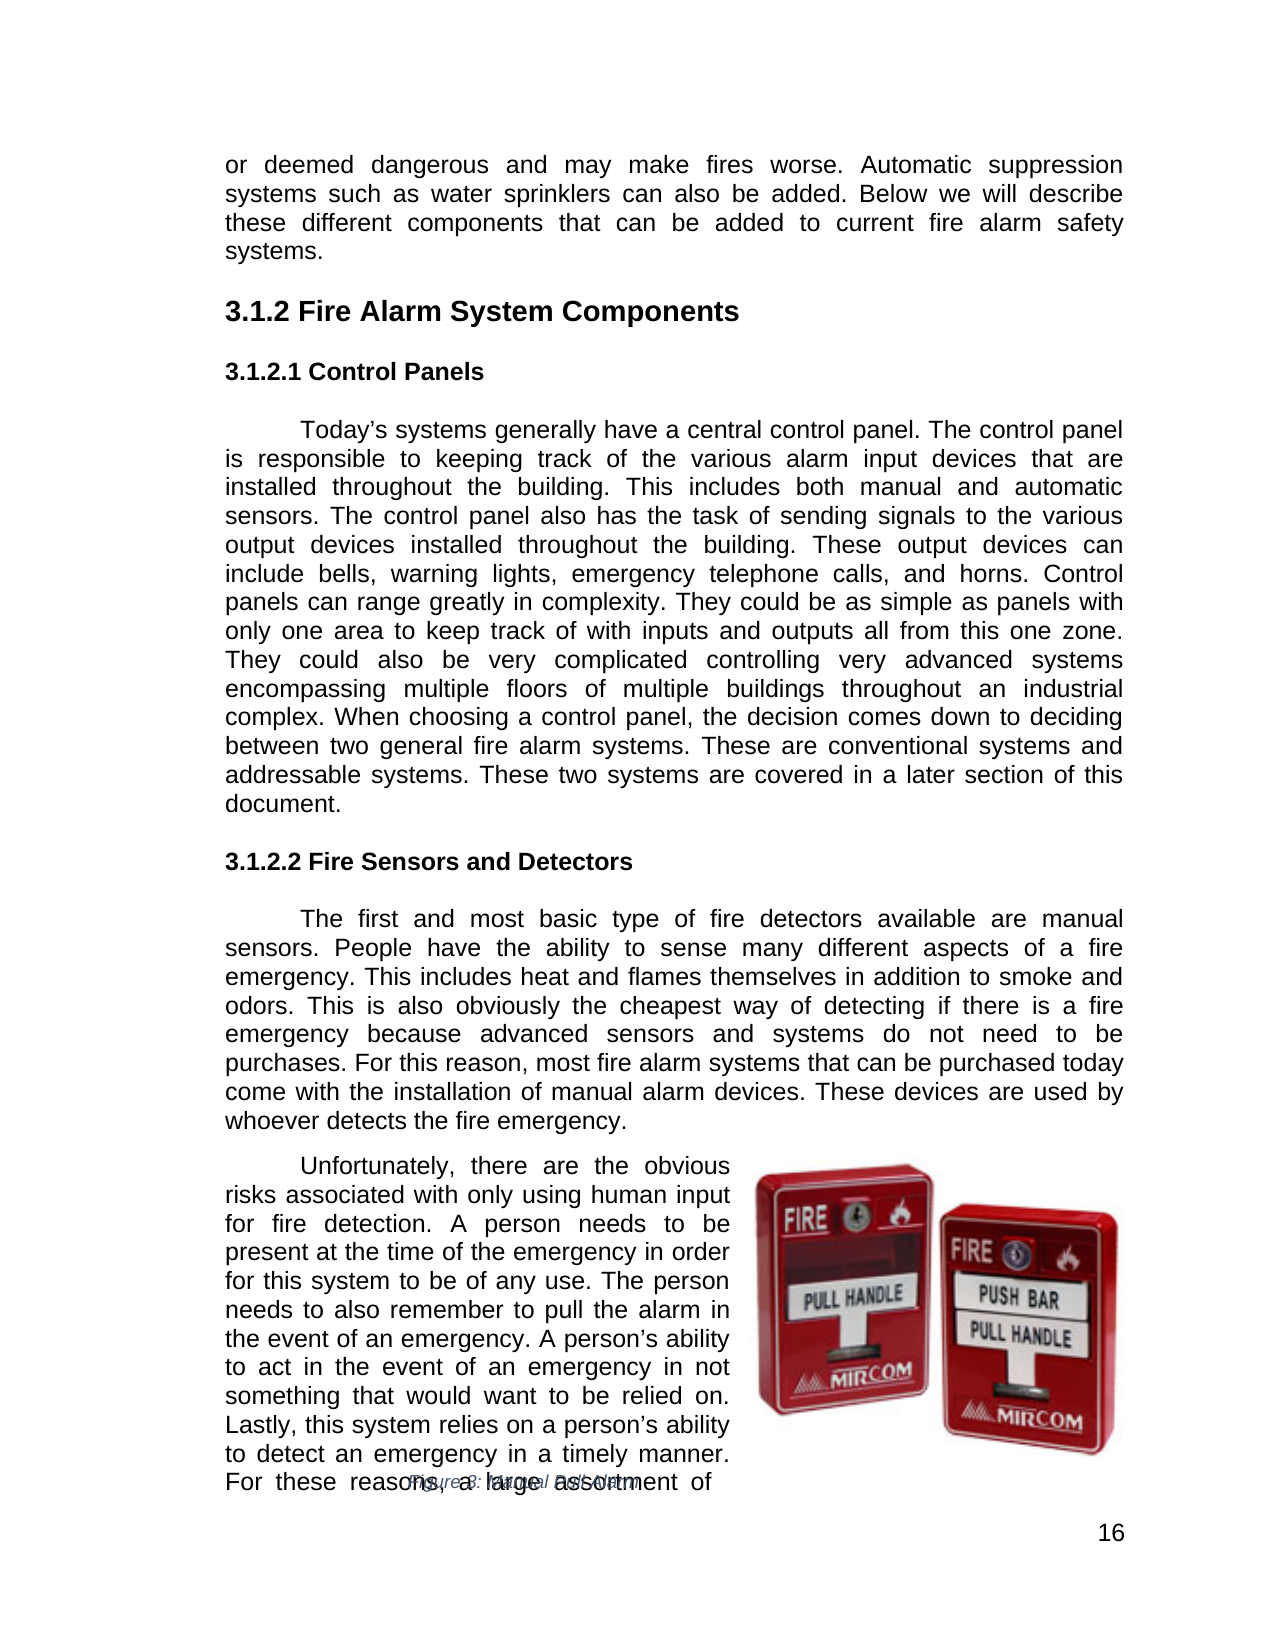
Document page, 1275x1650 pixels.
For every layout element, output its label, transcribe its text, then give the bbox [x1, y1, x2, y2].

subtitle 3.1.2 Fire Alarm System Components [225, 294, 1125, 328]
picture [748, 1158, 1124, 1455]
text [225, 150, 1125, 265]
text The first and most basic type of fire detectors available are manual sensors. People have the ability to sense many different aspects of a fire emergency. This includes heat and flames themselves in addition to smoke and odors. This is also obviously the cheapest way of detecting if there is a fire emergency because advanced sensors and systems do not need to be purchases. For this reason, most fire alarm systems that can be purchased today come with the installation of manual alarm devices. These devices are used by whoever detects the fire emergency. [225, 904, 1125, 1134]
text Today’s systems generally have a central control panel. The control panel is responsible to keeping track of the various alarm input devices that are installed throughout the building. This includes both manual and automatic sensors. The control panel also has the task of sending signals to the various output devices installed throughout the building. These output devices can include bells, warning lights, emergency telephone calls, and horns. Control panels can range greatly in complexity. They could be as simple as panels with only one area to keep track of with inputs and outputs all from this one zone. They could also be very complicated controlling very advanced systems encompassing multiple floors of multiple buildings throughout an industrial complex. When choosing a control panel, the decision comes down to deciding between two general fire alarm systems. These are conventional systems and addressable systems. These two systems are covered in a later section of this document. [225, 415, 1125, 817]
subtitle 3.1.2.2 Fire Sensors and Detectors [225, 846, 1125, 875]
subtitle 3.1.2.1 Control Panels [225, 357, 1125, 386]
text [225, 1151, 1125, 1496]
